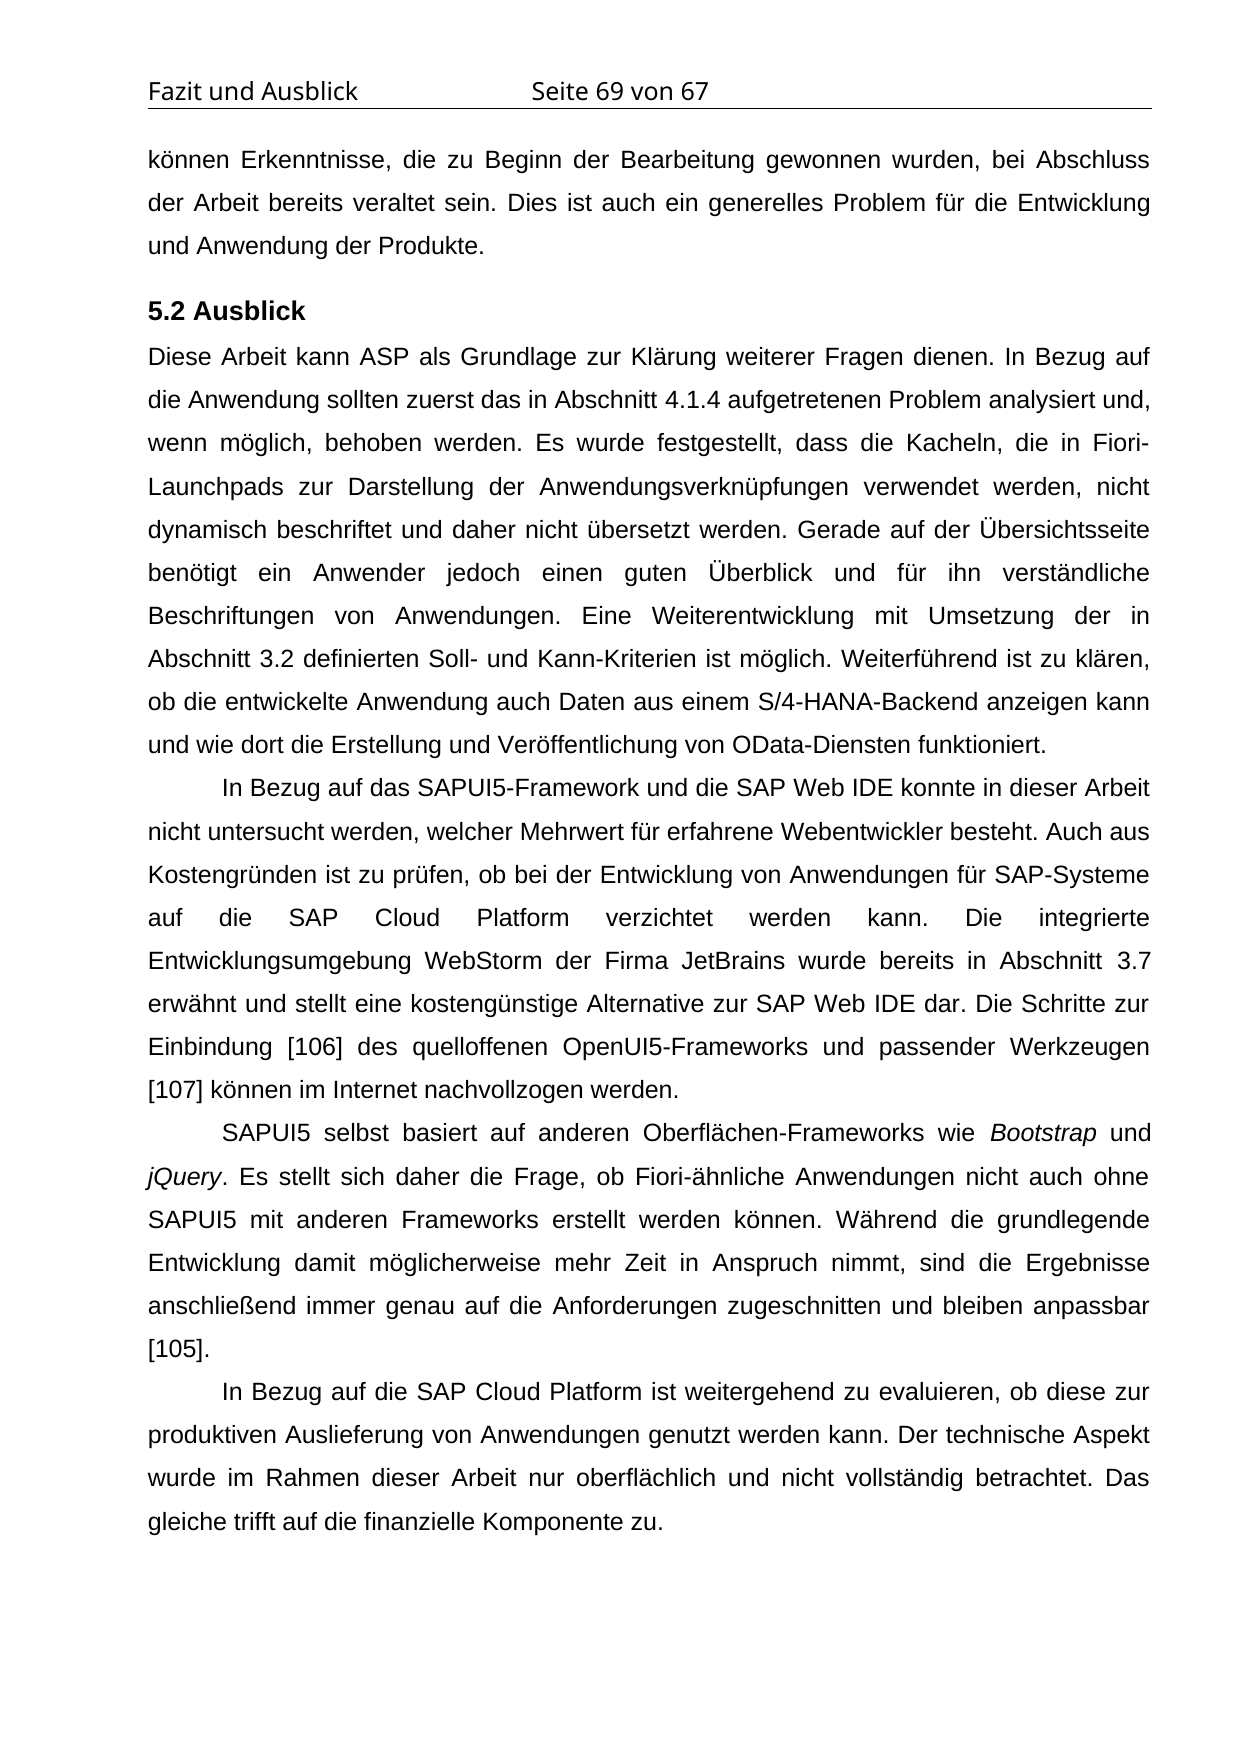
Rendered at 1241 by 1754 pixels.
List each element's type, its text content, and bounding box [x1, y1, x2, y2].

text SAPUI5 selbst basiert auf anderen Oberflächen-Frameworks wie Bootstrap und jQuery. Es stellt sich daher die Frage, ob Fiori-ähnliche Anwendungen nicht auch ohne SAPUI5 mit anderen Frameworks erstellt werden können. Während die grundlegende Entwicklung damit möglicherweise mehr Zeit in Anspruch nimmt, sind die Ergebnisse anschließend immer genau auf die Anforderungen zugeschnitten und bleiben anpassbar . [148, 1118, 1152, 1363]
text In Bezug auf die SAP Cloud Platform ist weitergehend zu evaluieren, ob diese zur produktiven Auslieferung von Anwendungen genutzt werden kann. Der technische Aspekt wurde im Rahmen dieser Arbeit nur oberflächlich und nicht vollständig betrachtet. Das gleiche trifft auf die finanzielle Komponente zu. [148, 1377, 1152, 1535]
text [148, 145, 1152, 260]
text Diese Arbeit kann ASP als Grundlage zur Klärung weiterer Fragen dienen. In Bezug auf die Anwendung sollten zuerst das in Abschnitt 4.1.4 aufgetretenen Problem analysiert und, wenn möglich, behoben werden. Es wurde festgestellt, dass die Kacheln, die in Fiori-Launchpads zur Darstellung der Anwendungsverknüpfungen verwendet werden, nicht dynamisch beschriftet und daher nicht übersetzt werden. Gerade auf der Übersichtsseite benötigt ein Anwender jedoch einen guten Überblick und für ihn verständliche Beschriftungen von Anwendungen. Eine Weiterentwicklung mit Umsetzung der in Abschnitt 3.2 definierten Soll- und Kann-Kriterien ist möglich. Weiterführend ist zu klären, ob die entwickelte Anwendung auch Daten aus einem S/4-HANA-Backend anzeigen kann und wie dort die Erstellung und Veröffentlichung von OData-Diensten funktioniert. [148, 342, 1152, 759]
subtitle Ausblick [148, 295, 1152, 327]
text In Bezug auf das SAPUI5-Framework und die SAP Web IDE konnte in dieser Arbeit nicht untersucht werden, welcher Mehrwert für erfahrene Webentwickler besteht. Auch aus Kostengründen ist zu prüfen, ob bei der Entwicklung von Anwendungen für SAP-Systeme auf die SAP Cloud Platform verzichtet werden kann. Die integrierte Entwicklungsumgebung WebStorm der Firma JetBrains wurde bereits in Abschnitt 3.7 erwähnt und stellt eine kostengünstige Alternative zur SAP Web IDE dar. Die Schritte zur Einbindung des quelloffenen OpenUI5-Frameworks und passender Werkzeugen können im Internet nachvollzogen werden. [148, 773, 1152, 1104]
